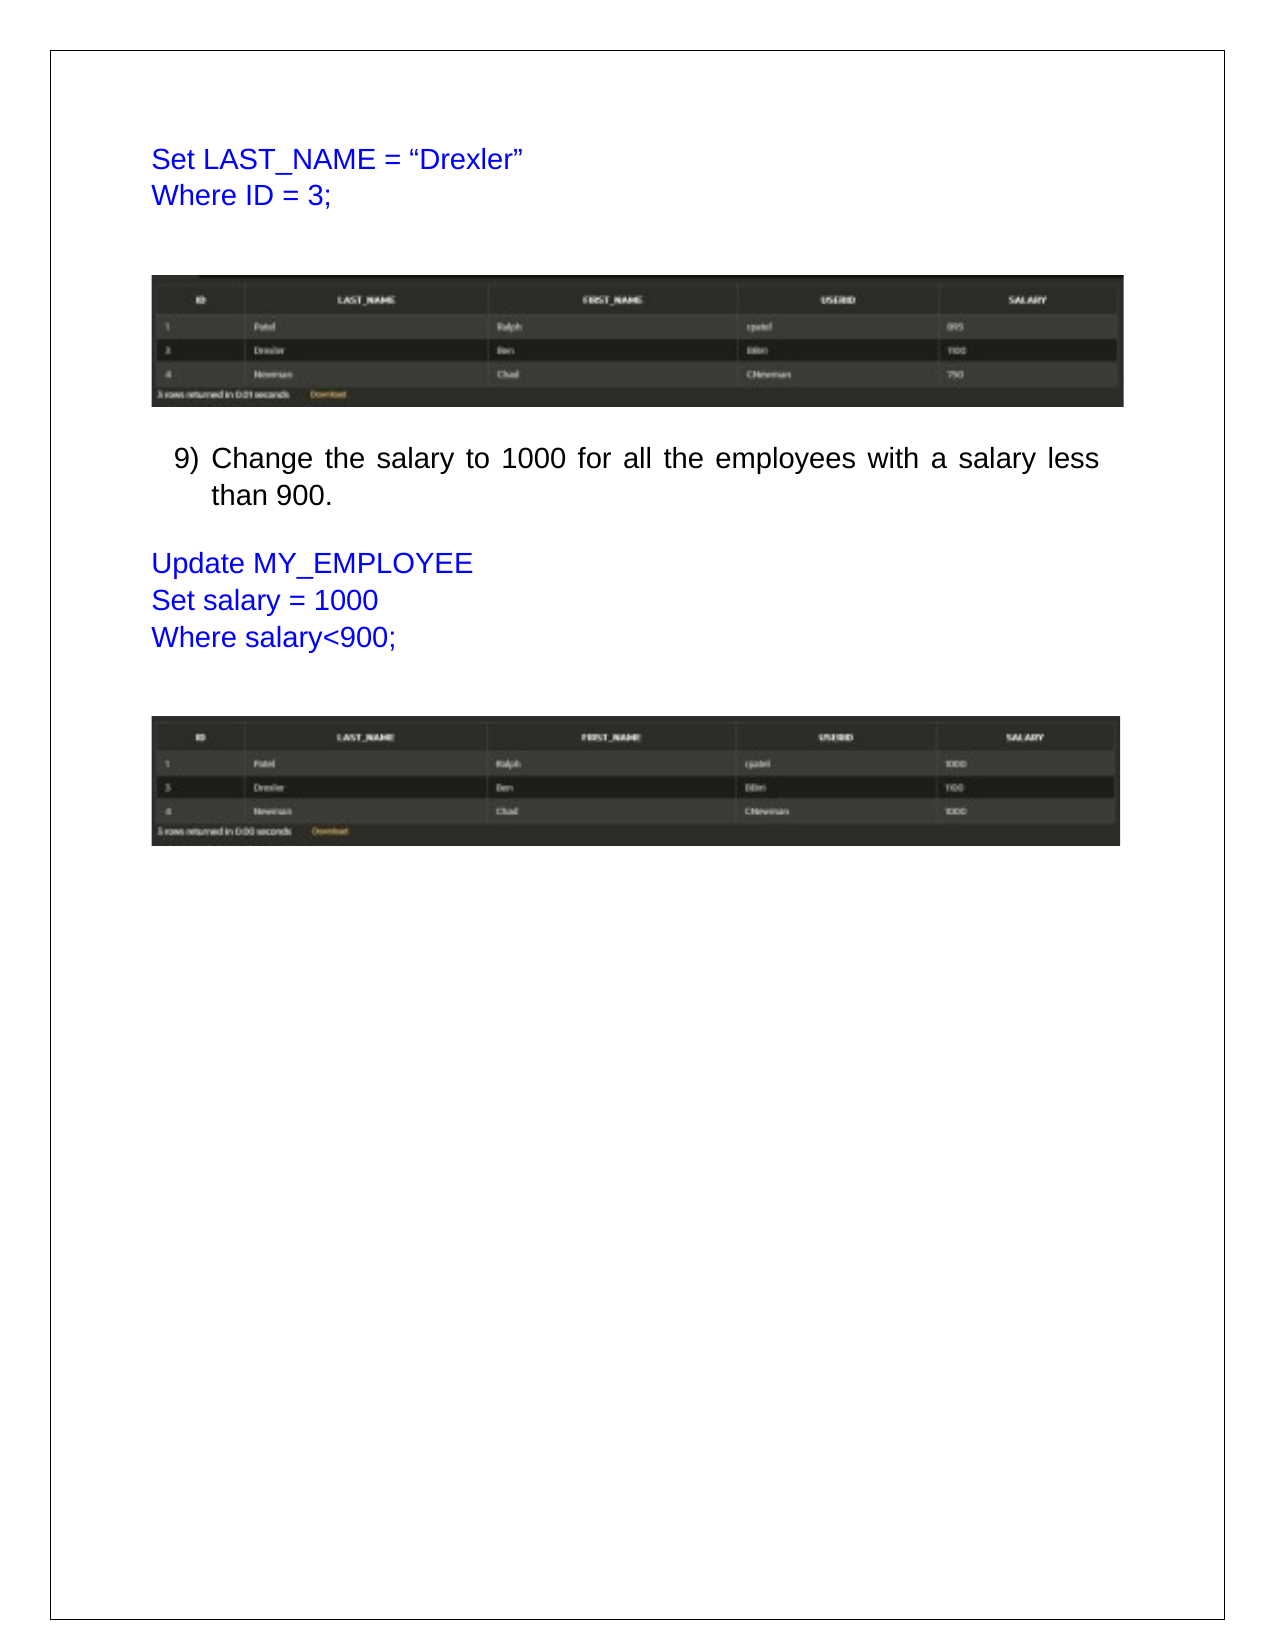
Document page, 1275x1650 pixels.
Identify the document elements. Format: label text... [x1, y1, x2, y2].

list Change the salary to 1000 for all the employees with a salary less than 900. [173, 442, 1102, 512]
picture [151, 716, 1121, 846]
text Where ID = 3; [151, 178, 1220, 212]
picture [151, 275, 1124, 407]
text Where salary<900; [151, 620, 1220, 653]
text Update MY_EMPLOYEE [151, 546, 1220, 580]
text Set LAST_NAME = “Drexler” [151, 142, 1220, 175]
text Set salary = 1000 [151, 583, 1220, 617]
